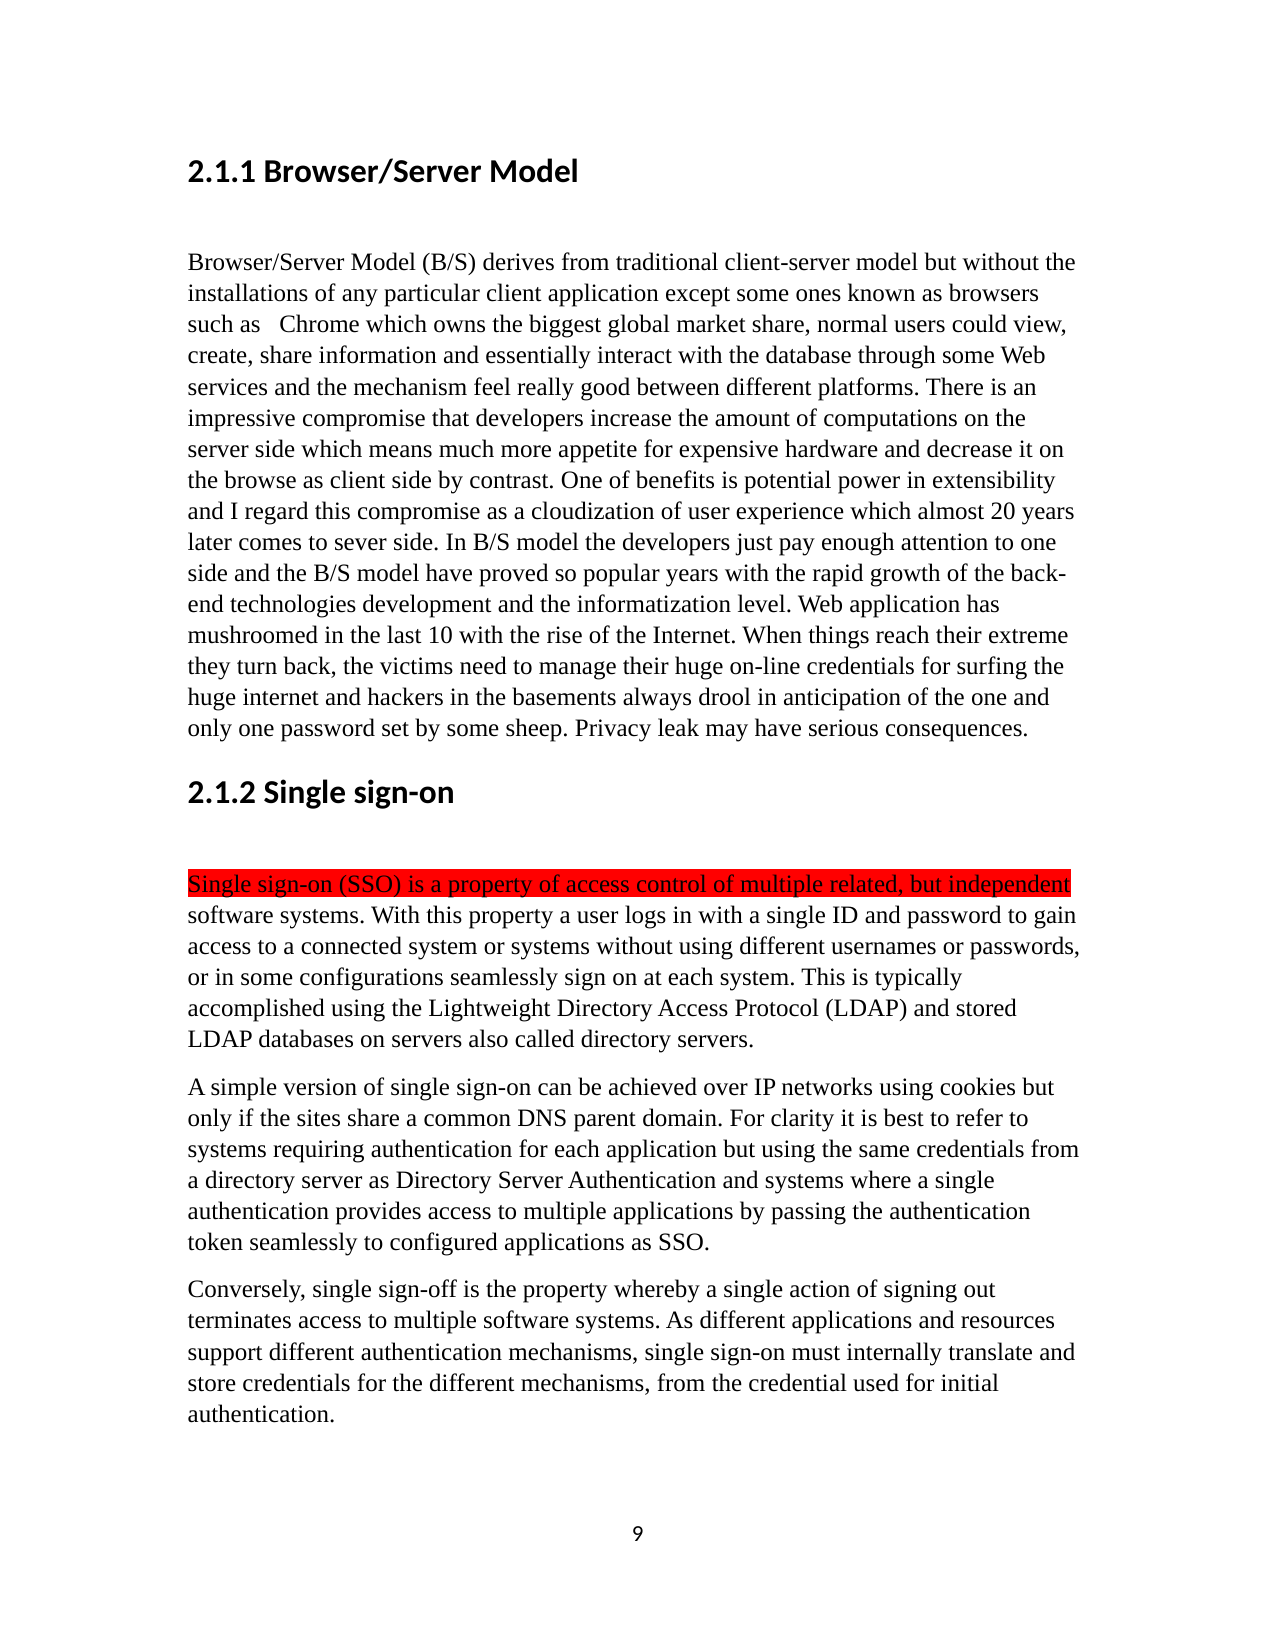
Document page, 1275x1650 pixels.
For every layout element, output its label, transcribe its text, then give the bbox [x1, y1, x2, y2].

text Browser/Server Model (B/S) derives from traditional client-server model but without the installations of any particular client application except some ones known as browsers such as Chrome which owns the biggest global market share, normal users could view, create, share information and essentially interact with the database through some Web services and the mechanism feel really good between different platforms. There is an impressive compromise that developers increase the amount of computations on the server side which means much more appetite for expensive hardware and decrease it on the browse as client side by contrast. One of benefits is potential power in extensibility and I regard this compromise as a cloudization of user experience which almost 20 years later comes to sever side. In B/S model the developers just pay enough attention to one side and the B/S model have proved so popular years with the rapid growth of the back-end technologies development and the informatization level. Web application has mushroomed in the last 10 with the rise of the Internet. When things reach their extreme they turn back, the victims need to manage their huge on-line credentials for surfing the huge internet and hackers in the basements always drool in anticipation of the one and only one password set by some sheep. Privacy leak may have serious consequences. [187, 247, 1087, 742]
text Single sign-on (SSO) is a property of access control of multiple related, but independent software systems. With this property a user logs in with a single ID and password to gain access to a connected system or systems without using different usernames or passwords, or in some configurations seamlessly sign on at each system. This is typically accomplished using the Lightweight Directory Access Protocol (LDAP) and stored LDAP databases on servers also called directory servers. [187, 869, 1087, 1053]
text Conversely, single sign-off is the property whereby a single action of signing out terminates access to multiple software systems. As different applications and resources support different authentication mechanisms, single sign-on must internally translate and store credentials for the different mechanisms, from the credential used for initial authentication. [187, 1274, 1087, 1427]
text A simple version of single sign-on can be achieved over IP networks using cookies but only if the sites share a common DNS parent domain. For clarity it is best to refer to systems requiring authentication for each application but using the same credentials from a directory server as Directory Server Authentication and systems where a single authentication provides access to multiple applications by passing the authentication token seamlessly to configured applications as SSO. [187, 1072, 1087, 1256]
subtitle 2.1.1 Browser/Server Model [187, 150, 1087, 191]
subtitle 2.1.2 Single sign-on [187, 771, 1087, 812]
